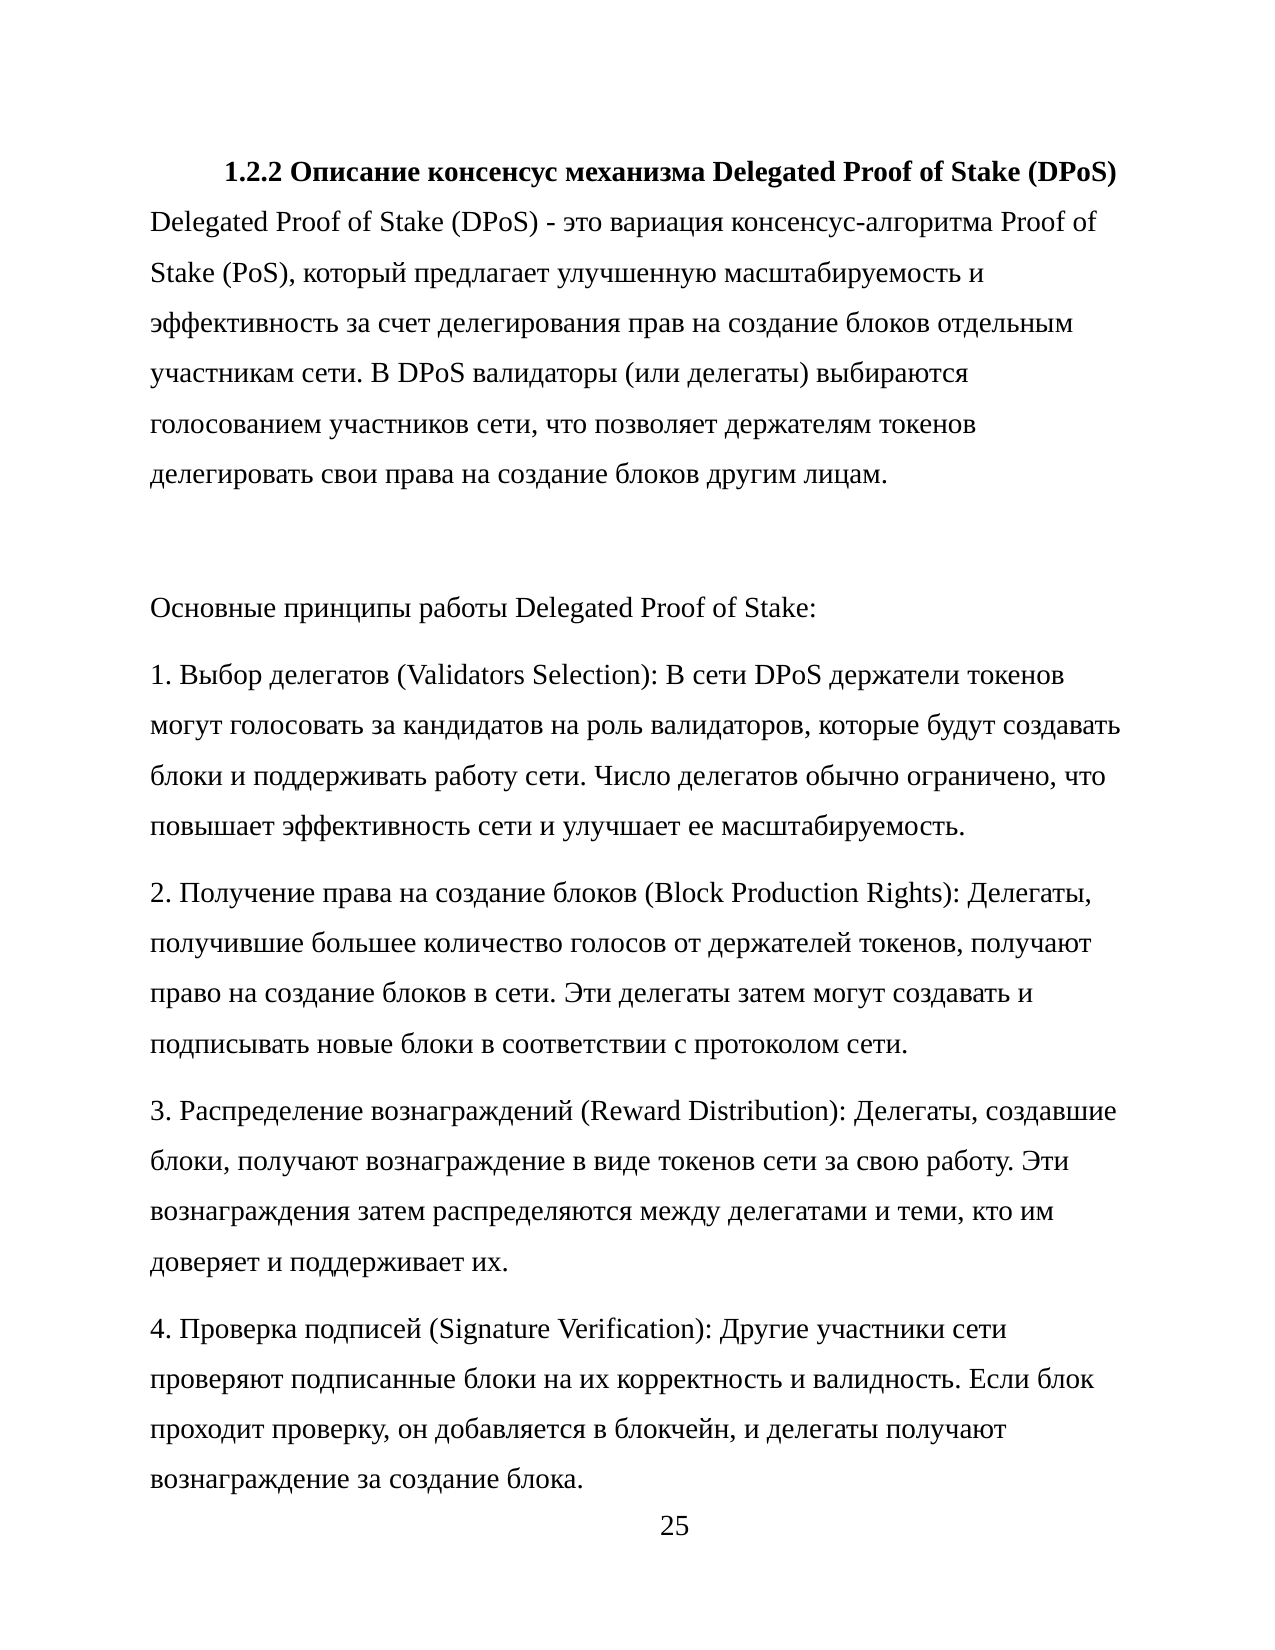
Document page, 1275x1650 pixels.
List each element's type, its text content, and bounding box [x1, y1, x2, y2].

subtitle 1.2.2 Описание консенсус механизма Delegated Proof of Stake (DPoS) [150, 154, 1125, 188]
text 4. Проверка подписей (Signature Verification): Другие участники сети проверяют подписанные блоки на их корректность и валидность. Если блок проходит проверку, он добавляется в блокчейн, и делегаты получают вознаграждение за создание блока. [150, 1311, 1125, 1495]
text 1. Выбор делегатов (Validators Selection): В сети DPoS держатели токенов могут голосовать за кандидатов на роль валидаторов, которые будут создавать блоки и поддерживать работу сети. Число делегатов обычно ограничено, что повышает эффективность сети и улучшает ее масштабируемость. [150, 657, 1125, 841]
text Delegated Proof of Stake (DPoS) - это вариация консенсус-алгоритма Proof of Stake (PoS), который предлагает улучшенную масштабируемость и эффективность за счет делегирования прав на создание блоков отдельным участникам сети. В DPoS валидаторы (или делегаты) выбираются голосованием участников сети, что позволяет держателям токенов делегировать свои права на создание блоков другим лицам. [150, 204, 1125, 489]
text Основные принципы работы Delegated Proof of Stake: [150, 590, 1125, 623]
text 2. Получение права на создание блоков (Block Production Rights): Делегаты, получившие большее количество голосов от держателей токенов, получают право на создание блоков в сети. Эти делегаты затем могут создавать и подписывать новые блоки в соответствии с протоколом сети. [150, 875, 1125, 1059]
text 3. Распределение вознаграждений (Reward Distribution): Делегаты, создавшие блоки, получают вознаграждение в виде токенов сети за свою работу. Эти вознаграждения затем распределяются между делегатами и теми, кто им доверяет и поддерживает их. [150, 1093, 1125, 1277]
